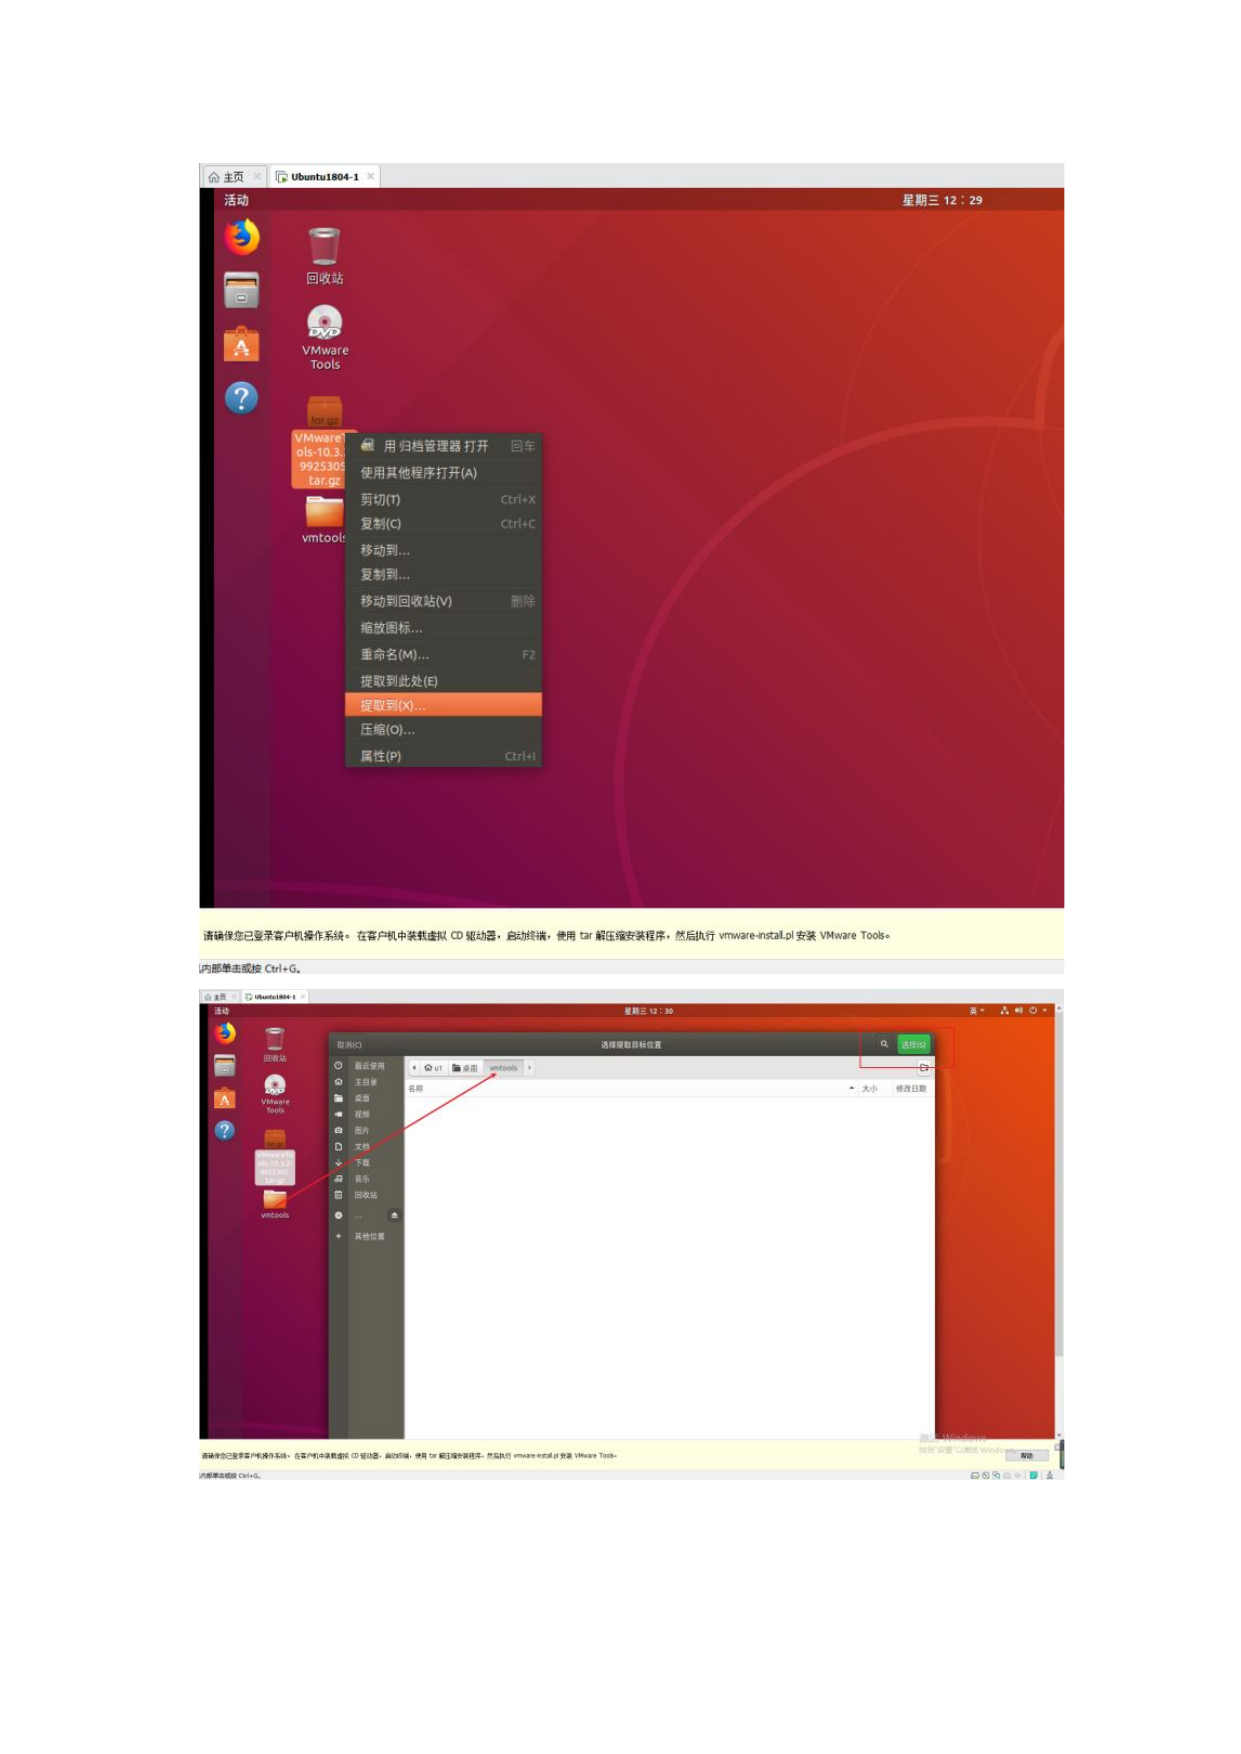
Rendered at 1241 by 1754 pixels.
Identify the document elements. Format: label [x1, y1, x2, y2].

picture [199, 163, 1065, 974]
picture [199, 989, 1065, 1480]
